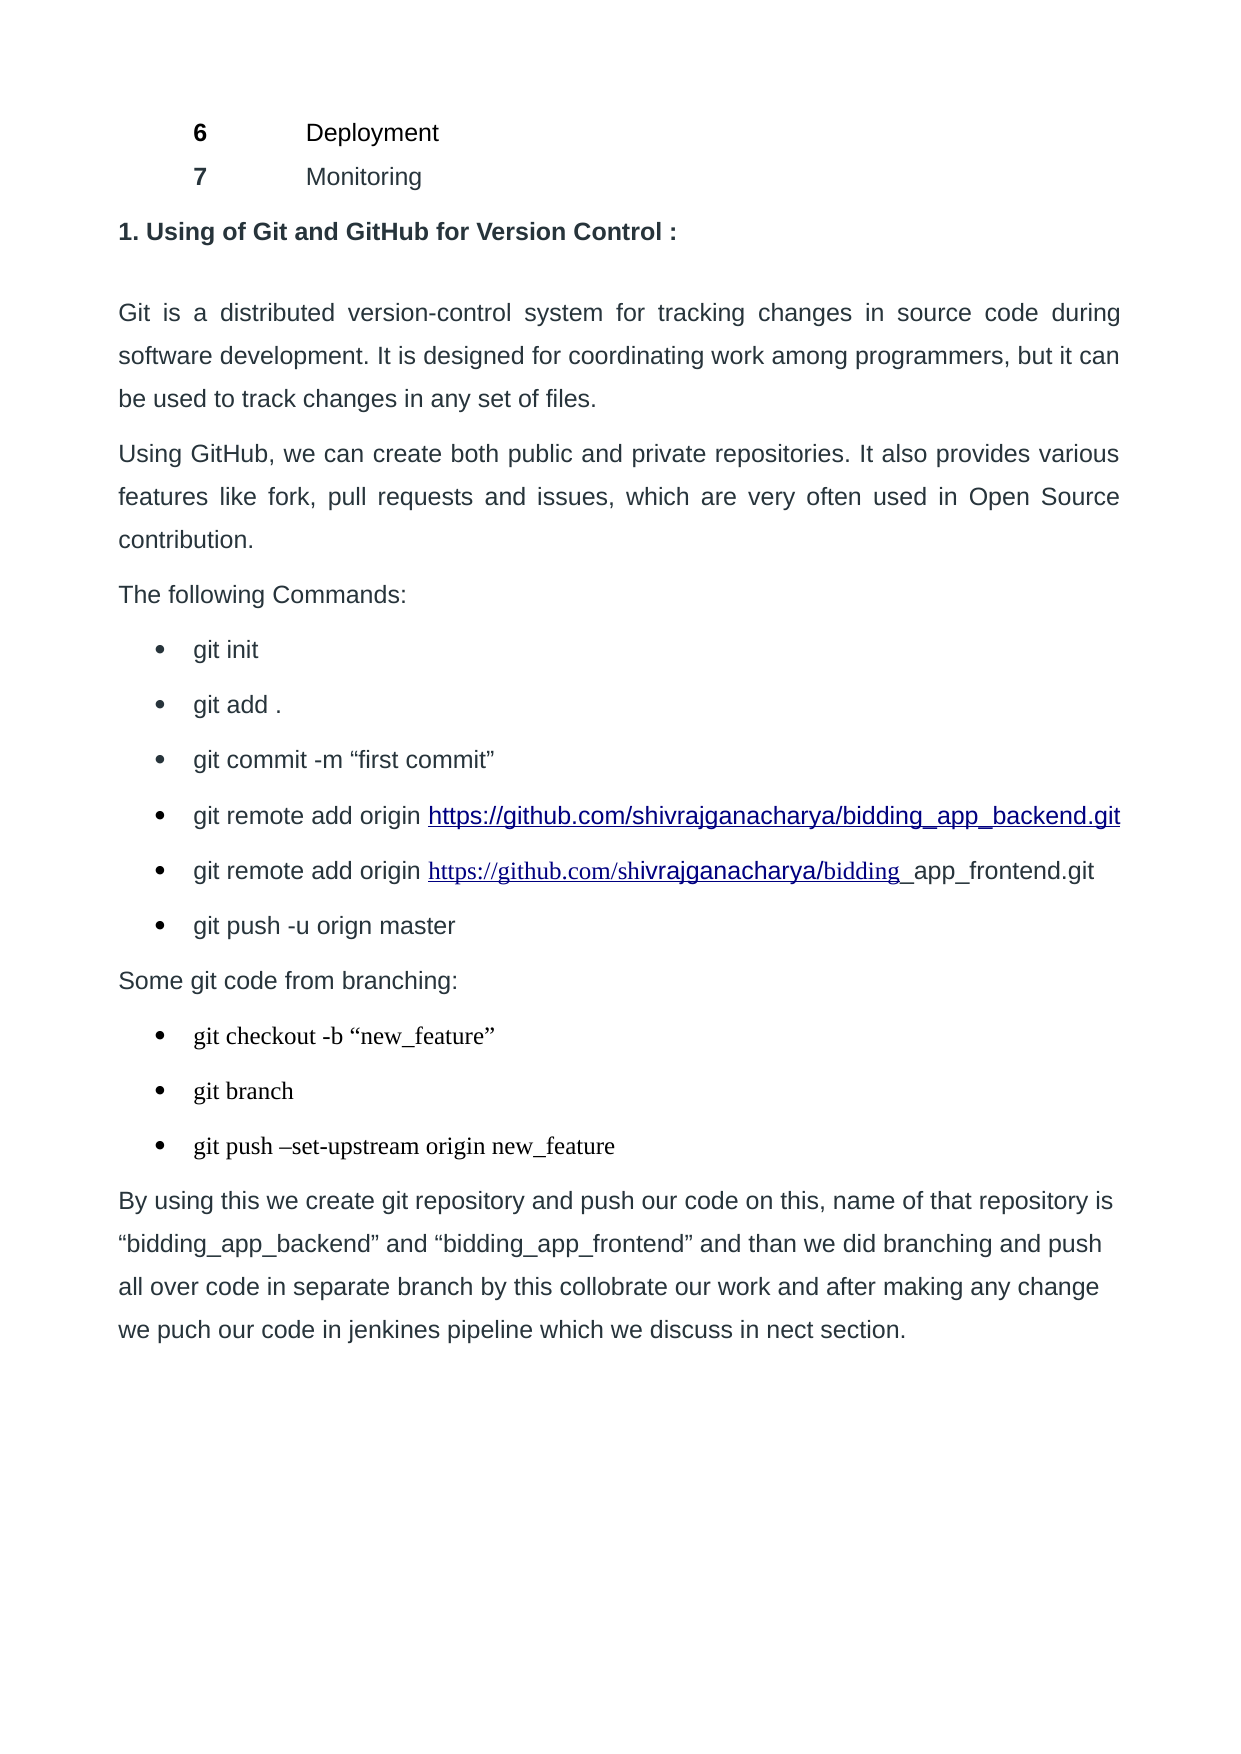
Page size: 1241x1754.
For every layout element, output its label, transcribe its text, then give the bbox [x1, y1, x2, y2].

text Git is a distributed version-control system for tracking changes in source code during software development. It is designed for coordinating work among programmers, but it can be used to track changes in any set of files. [118, 298, 1122, 413]
text 1. Using of Git and GitHub for Version Control : [118, 217, 1122, 245]
list git branch [156, 1076, 1122, 1105]
text Some git code from branching: [118, 966, 1122, 995]
list git commit -m “first commit” [156, 746, 1122, 774]
text By using this we create git repository and push our code on this, name of that repository is “bidding_app_backend” and “bidding_app_frontend” and than we did branching and push all over code in separate branch by this collobrate our work and after making any change we puch our code in jenkines pipeline which we discuss in nect section. [118, 1186, 1122, 1344]
list git remote add origin https://github.com/shivrajganacharya/bidding_app_backend.git [156, 801, 1122, 829]
text Using GitHub, we can create both public and private repositories. It also provides various features like fork, pull requests and issues, which are very often used in Open Source contribution. [118, 439, 1122, 554]
list Monitoring [193, 162, 1122, 190]
list git push –set-upstream origin new_feature [156, 1131, 1122, 1160]
list git add . [156, 690, 1122, 719]
list git init [156, 635, 1122, 664]
list git push -u orign master [156, 911, 1122, 940]
list git checkout -b “new_feature” [156, 1021, 1122, 1050]
text The following Commands: [118, 580, 1122, 609]
list git remote add origin https://github.com/shivrajganacharya/bidding_app_frontend.git [156, 856, 1122, 884]
list Deployment [193, 118, 1122, 147]
